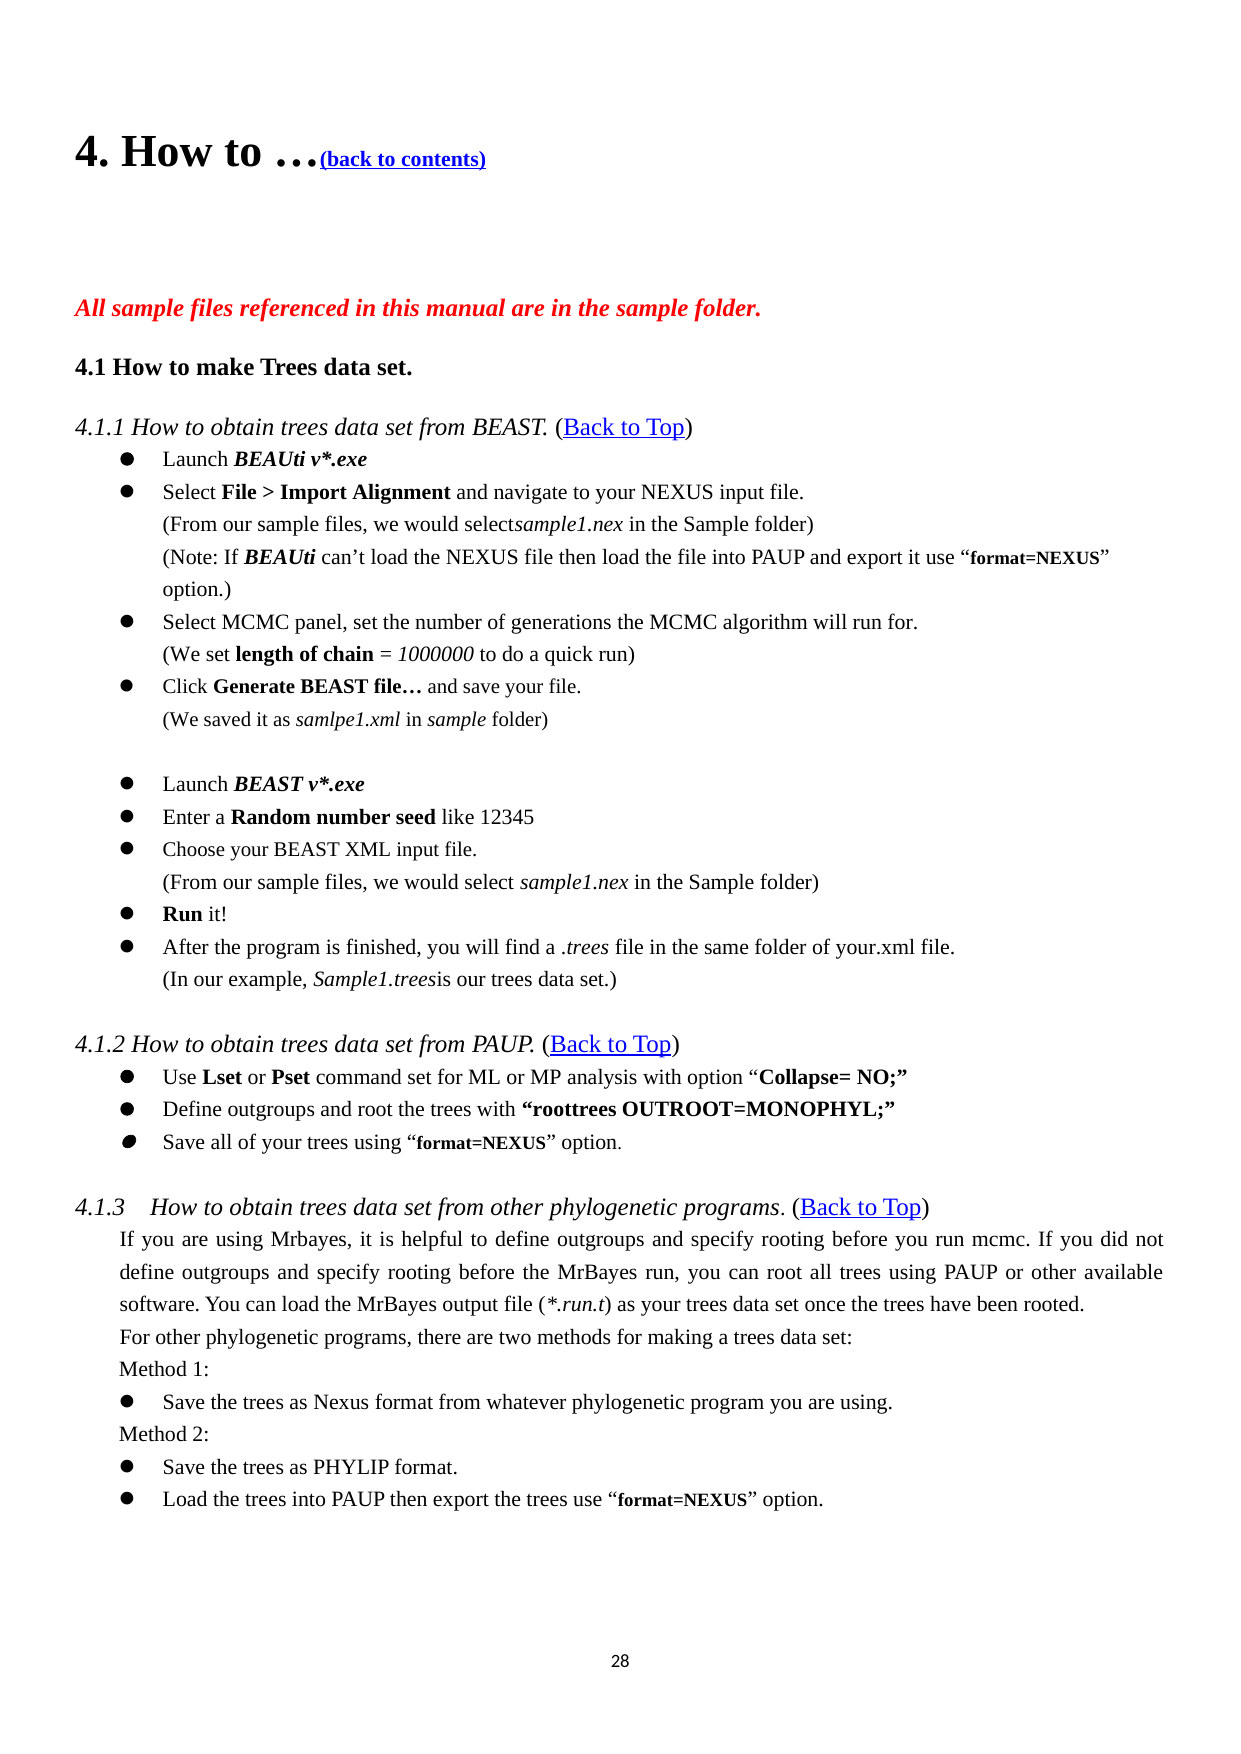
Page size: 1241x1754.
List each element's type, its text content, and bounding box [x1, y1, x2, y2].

list For other phylogenetic programs, there are two methods for making a trees data set: [119, 1320, 1165, 1353]
list Select MCMC panel, set the number of generations the MCMC algorithm will run for. [119, 605, 1165, 638]
list Click Generate BEAST file… and save your file. [119, 670, 1165, 703]
list Save all of your trees using “format=NEXUS” option. [119, 1125, 1165, 1158]
list Run it! [119, 898, 1165, 930]
list (We set length of chain = 1000000 to do a quick run) [162, 638, 1165, 670]
subtitle 4. How to …(back to contents) [75, 117, 1165, 182]
list Enter a Random number seed like 12345 [119, 800, 1165, 833]
list Load the trees into PAUP then export the trees use “format=NEXUS” option. [119, 1483, 1165, 1515]
text 4.1.2 How to obtain trees data set from PAUP. (Back to Top) [75, 1028, 1165, 1060]
list If you are using Mrbayes, it is helpful to define outgroups and specify rooting before you run mcmc. If you did not define outgroups and specify rooting before the MrBayes run, you can root all trees using PAUP or other available software. You can load the MrBayes output file (*.run.t) as your trees data set once the trees have been rooted. [119, 1223, 1165, 1320]
list (We saved it as samlpe1.xml in sample folder) [162, 703, 1165, 735]
list (From our sample files, we would select sample1.nex in the Sample folder) [162, 865, 1165, 898]
list (In our example, Sample1.treesis our trees data set.) [162, 963, 1165, 995]
list Save the trees as Nexus format from whatever phylogenetic program you are using. [119, 1385, 1165, 1418]
text Method 1: [75, 1353, 1165, 1385]
list Select File > Import Alignment and navigate to your NEXUS input file. [119, 475, 1165, 508]
list After the program is finished, you will find a .trees file in the same folder of your.xml file. [119, 930, 1165, 963]
text (From our sample files, we would selectsample1.nex in the Sample folder) [162, 508, 1165, 540]
list Define outgroups and root the trees with “roottrees OUTROOT=MONOPHYL;” [119, 1093, 1165, 1125]
text All sample files referenced in this manual are in the sample folder. [75, 291, 1165, 323]
list (Note: If BEAUti can’t load the NEXUS file then load the file into PAUP and export it use “format=NEXUS” option.) [162, 540, 1165, 605]
text 4.1 How to make Trees data set. [75, 351, 1165, 383]
list Use Lset or Pset command set for ML or MP analysis with option “Collapse= NO;” [119, 1060, 1165, 1093]
text 4.1.1 How to obtain trees data set from BEAST. (Back to Top) [75, 410, 1165, 443]
list Launch BEAUti v*.exe [119, 443, 1165, 475]
list Save the trees as PHYLIP format. [119, 1450, 1165, 1483]
list Launch BEAST v*.exe [119, 768, 1165, 800]
list How to obtain trees data set from other phylogenetic programs. (Back to Top) [75, 1190, 1165, 1223]
list Choose your BEAST XML input file. [119, 833, 1165, 865]
text Method 2: [119, 1418, 1165, 1450]
